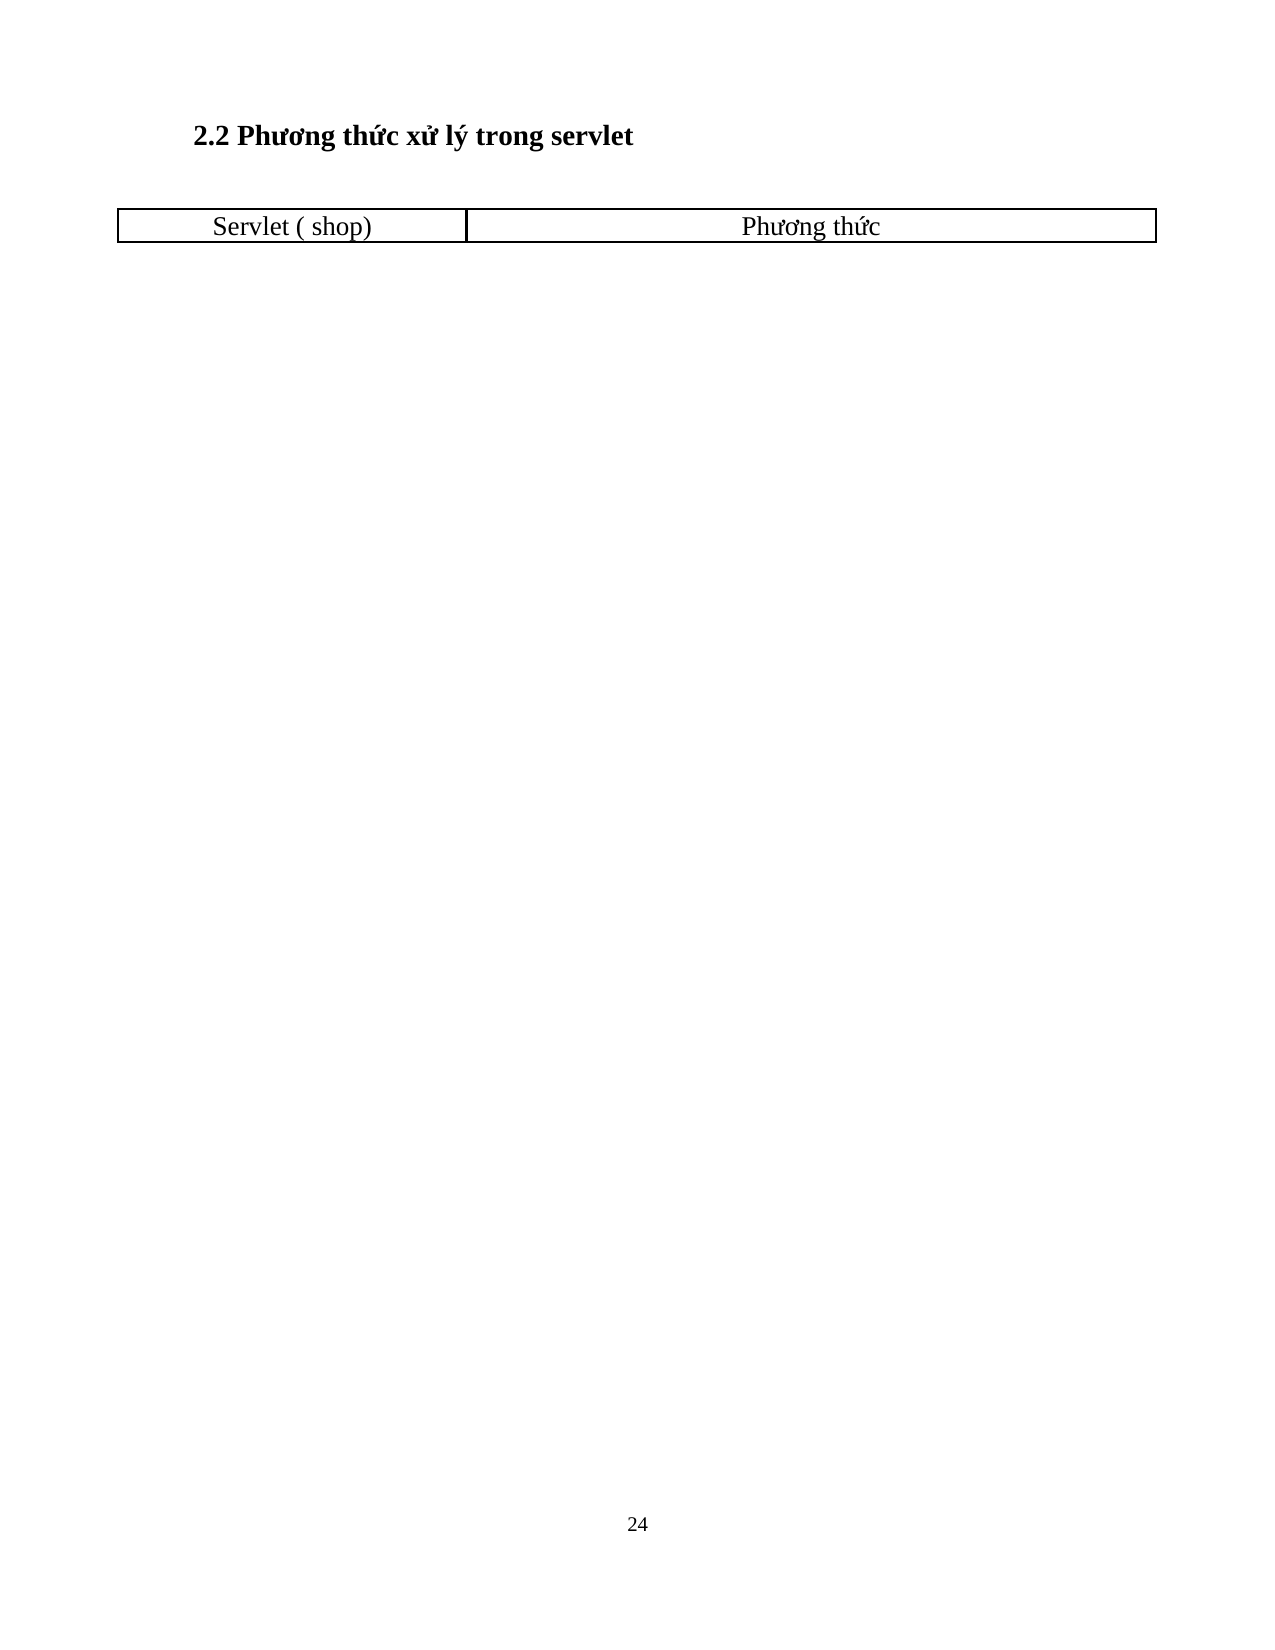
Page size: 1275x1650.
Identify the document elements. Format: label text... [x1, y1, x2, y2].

subtitle 2.2 Phương thức xử lý trong servlet [193, 118, 1157, 152]
